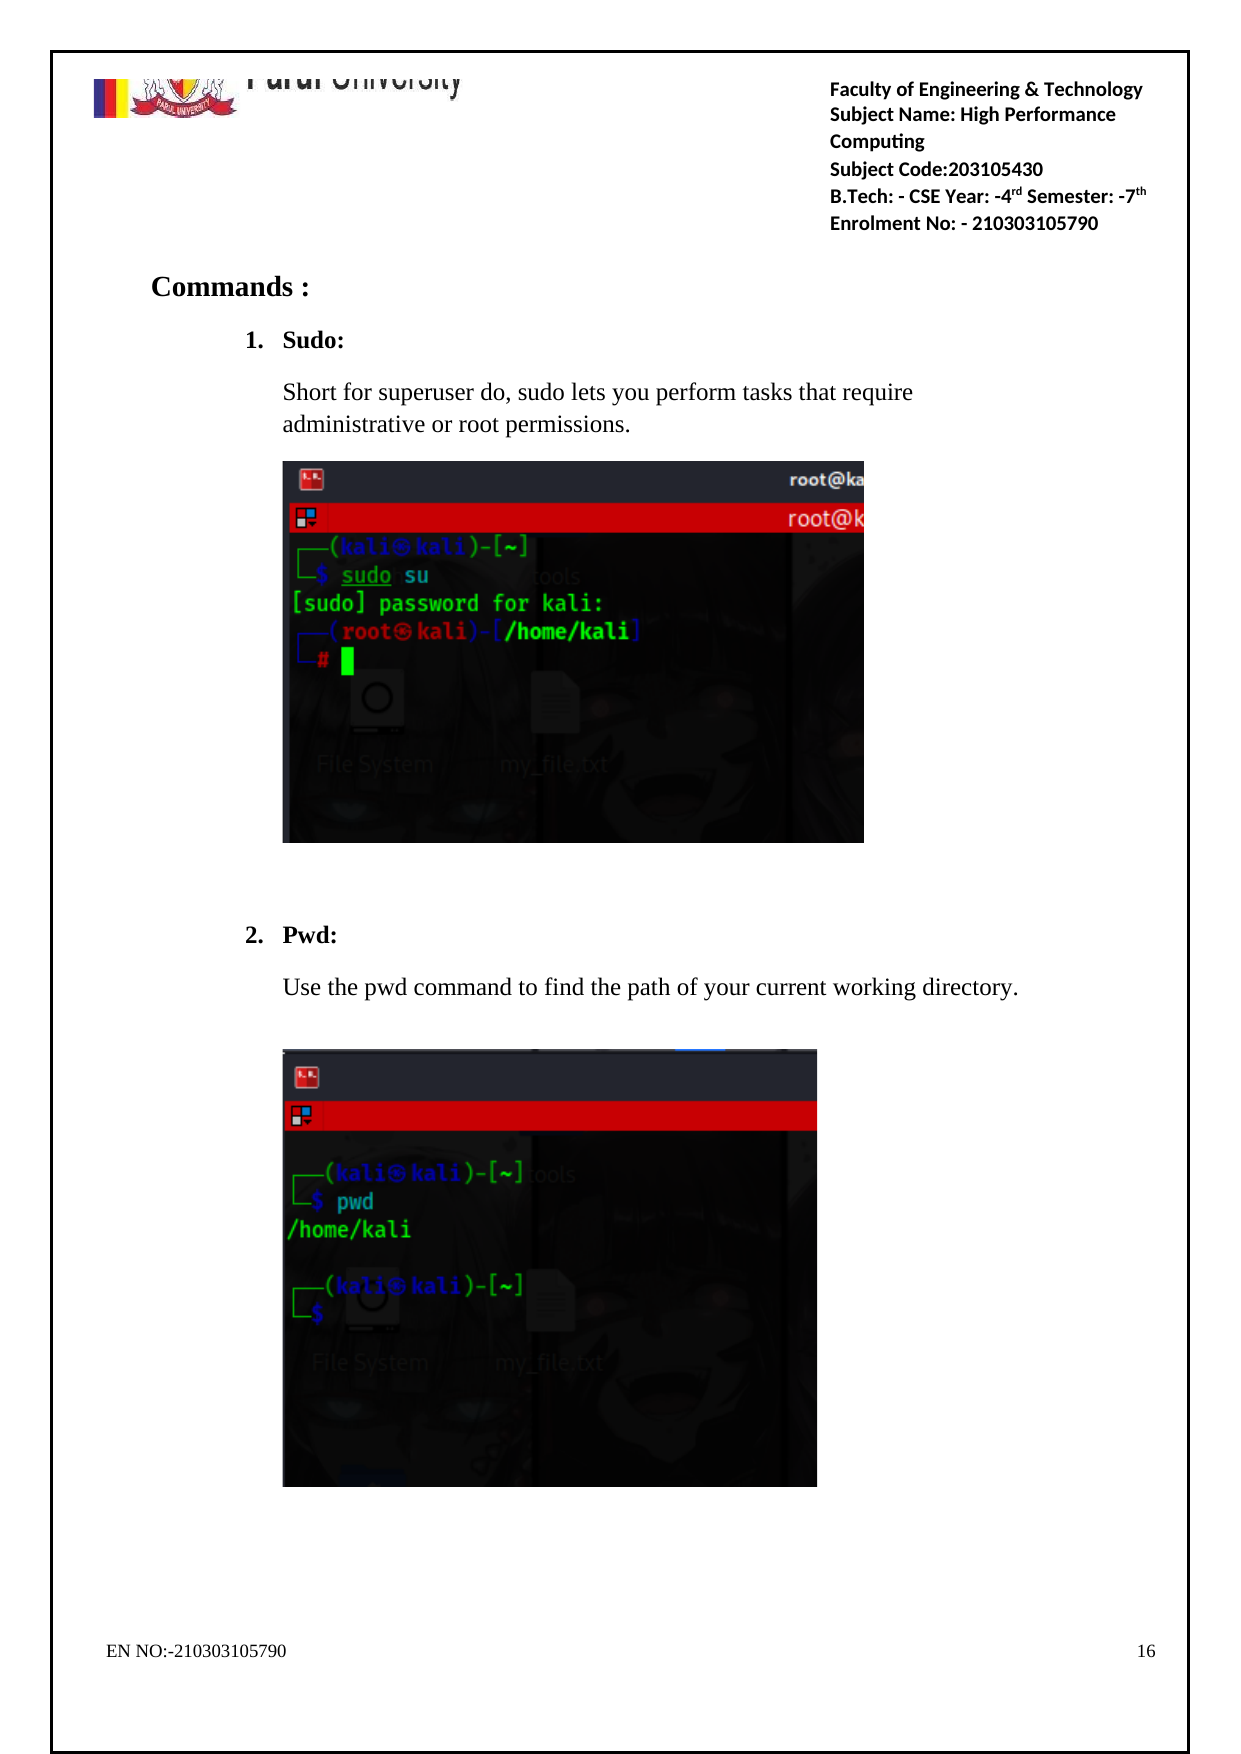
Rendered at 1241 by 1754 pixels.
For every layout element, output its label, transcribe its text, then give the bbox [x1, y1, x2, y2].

list Short for superuser do, sudo lets you perform tasks that require administrative or root permissions. [282, 377, 1056, 438]
picture [282, 1049, 818, 1487]
list Use the pwd command to find the path of your current working directory. [282, 972, 1056, 1001]
list Sudo: [245, 326, 1056, 354]
text Commands : [151, 269, 1056, 302]
picture [282, 461, 864, 843]
picture [93, 79, 463, 118]
list Pwd: [245, 921, 1056, 949]
